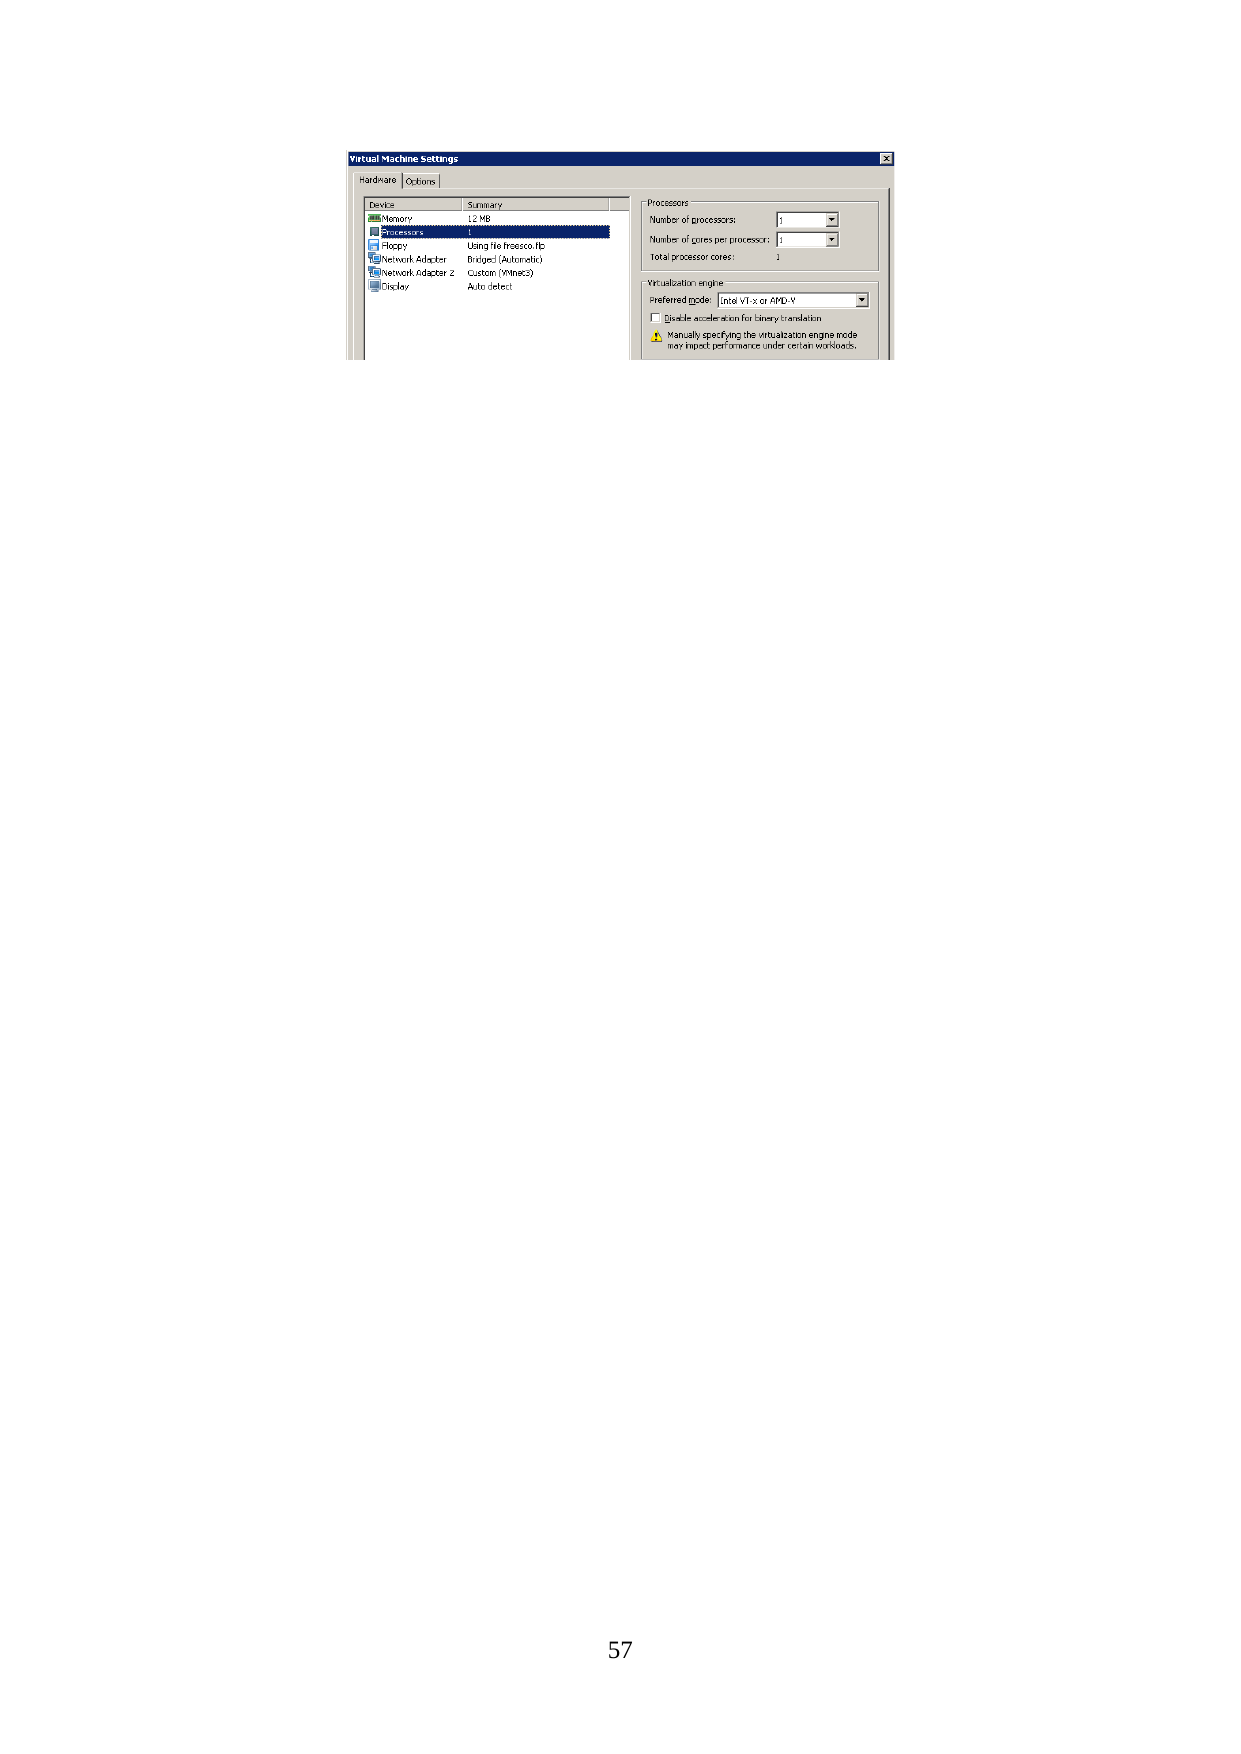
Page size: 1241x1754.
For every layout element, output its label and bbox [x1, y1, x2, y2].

picture [345, 150, 895, 360]
